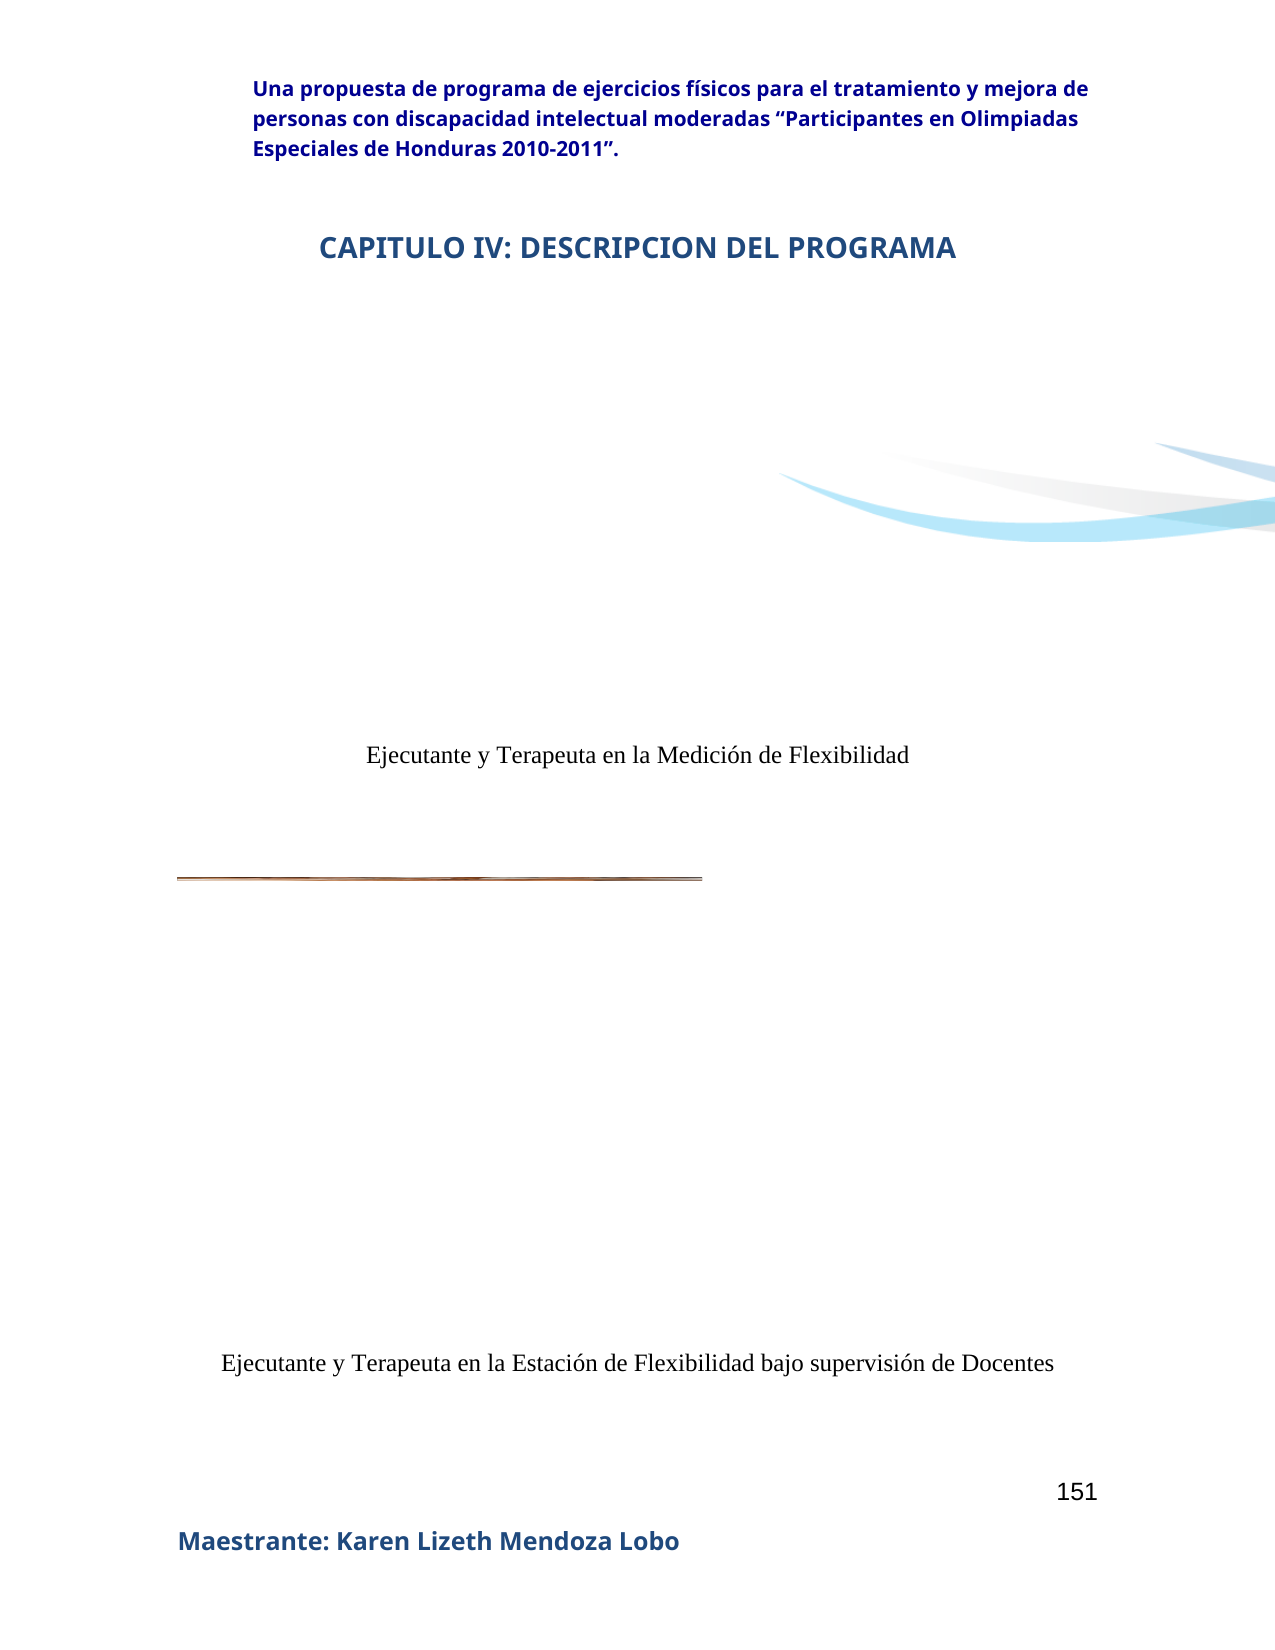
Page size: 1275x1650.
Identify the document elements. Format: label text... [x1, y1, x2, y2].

picture [779, 298, 1275, 542]
text Ejecutante y Terapeuta en la Estación de Flexibilidad bajo supervisión de Docentes [177, 1348, 1098, 1377]
text Ejecutante y Terapeuta en la Medición de Flexibilidad [177, 741, 1098, 769]
picture [177, 877, 703, 881]
